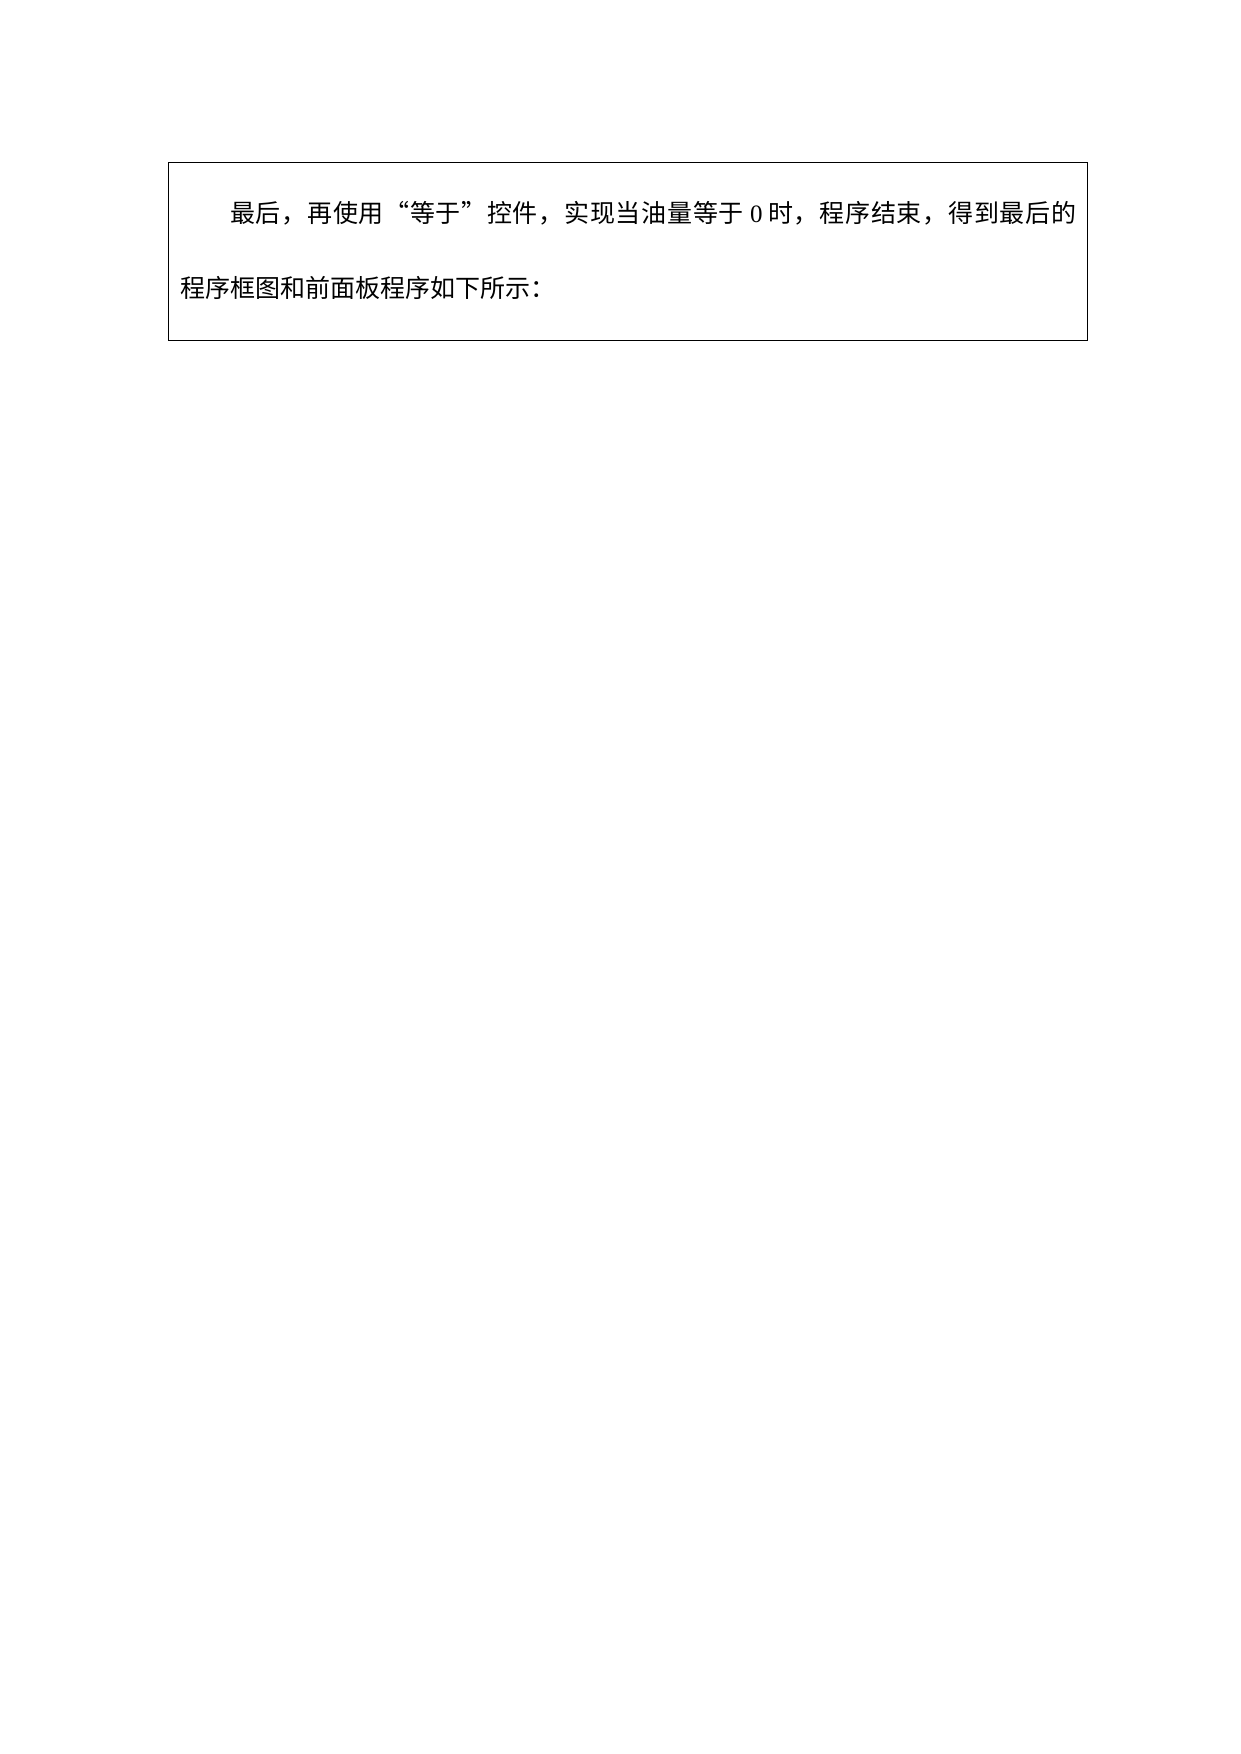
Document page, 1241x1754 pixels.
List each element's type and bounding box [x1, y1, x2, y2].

table_cell [169, 163, 1087, 340]
